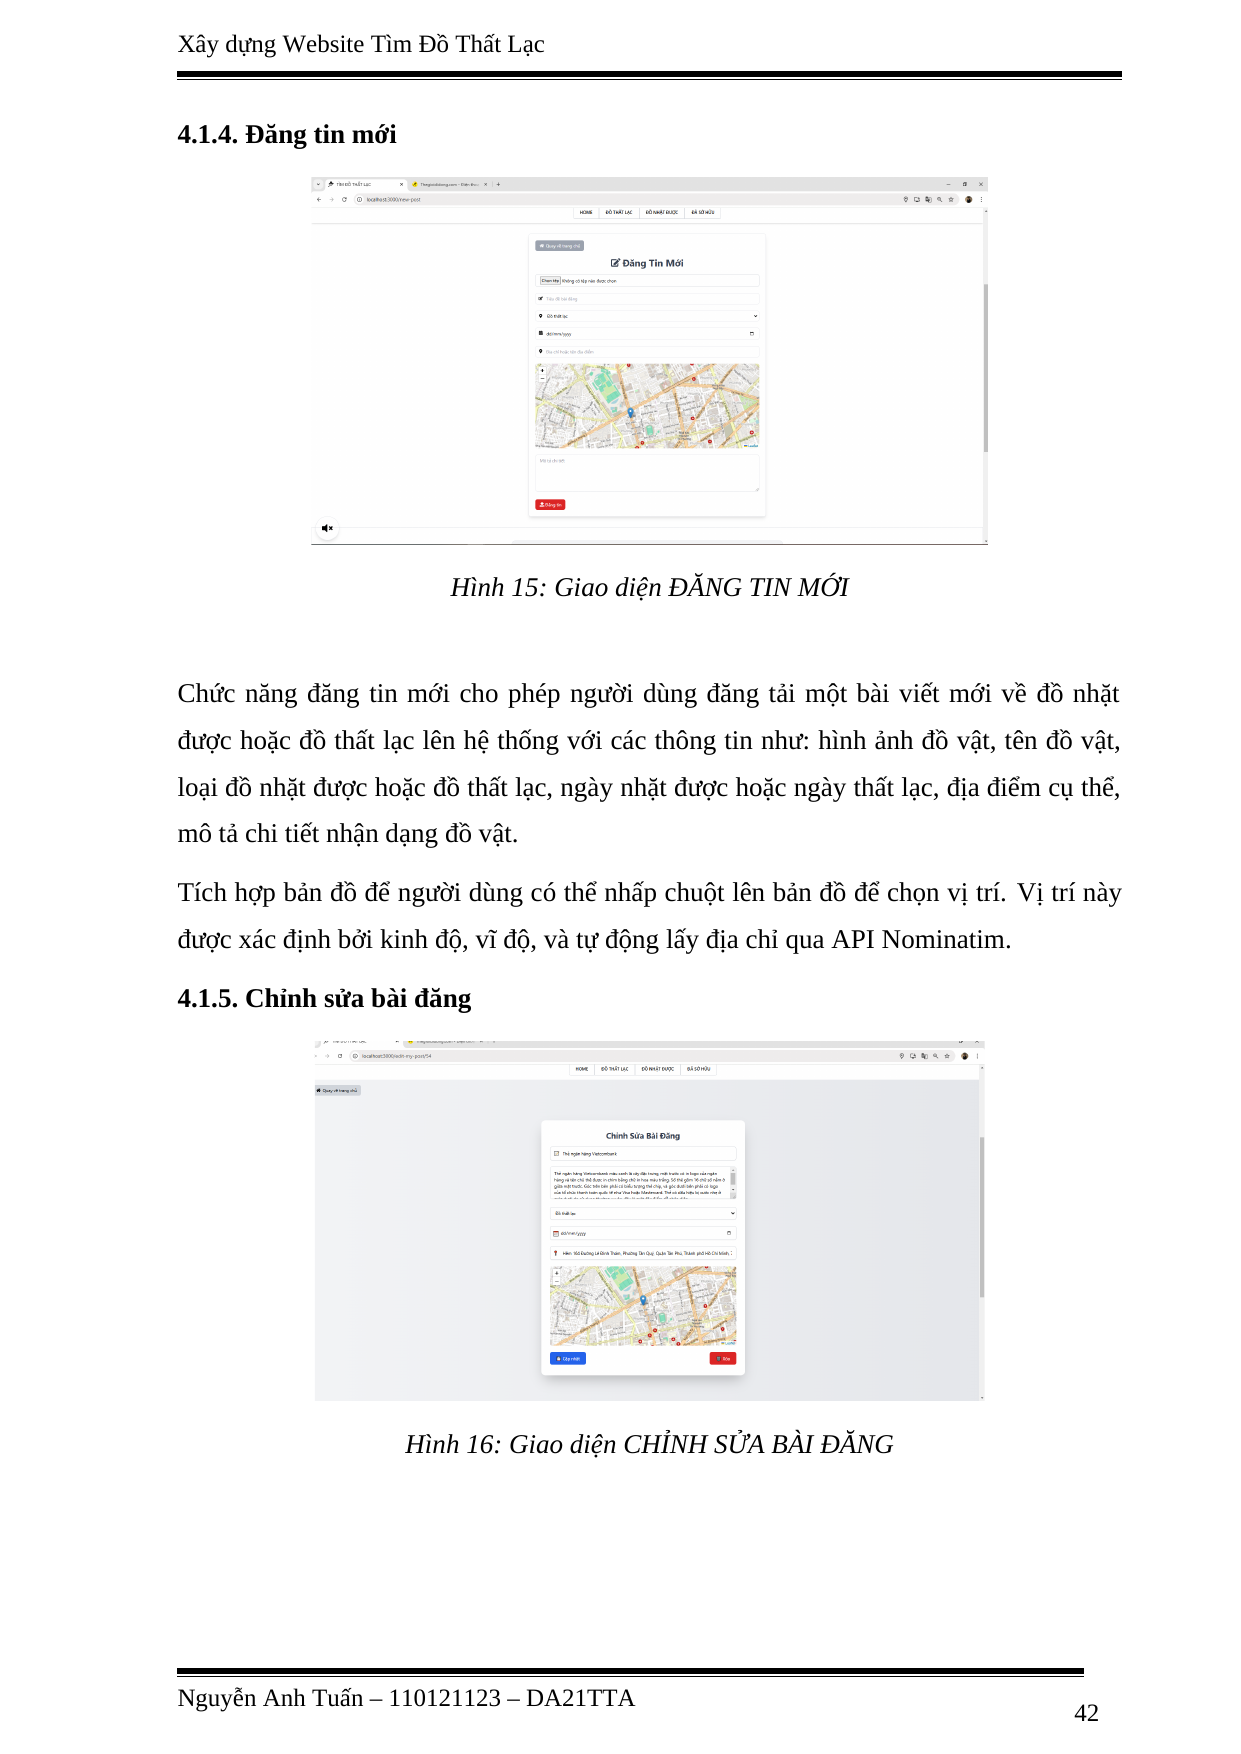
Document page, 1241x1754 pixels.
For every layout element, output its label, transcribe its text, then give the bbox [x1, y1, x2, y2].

text Hình 15: Giao diện ĐĂNG TIN MỚI [177, 571, 1122, 603]
text Hình 16: Giao diện CHỈNH SỬA BÀI ĐĂNG [177, 1428, 1122, 1459]
text Chức năng đăng tin mới cho phép người dùng đăng tải một bài viết mới về đồ nhặt được hoặc đồ thất lạc lên hệ thống với các thông tin như: hình ảnh đồ vật, tên đồ vật, loại đồ nhặt được hoặc đồ thất lạc, ngày nhặt được hoặc ngày thất lạc, địa điểm cụ thể, mô tả chi tiết nhận dạng đồ vật. [177, 631, 1122, 848]
picture [314, 1041, 985, 1401]
picture [311, 177, 988, 545]
text Tích hợp bản đồ để người dùng có thể nhấp chuột lên bản đồ để chọn vị trí. Vị trí này được xác định bởi kinh độ, vĩ độ, và tự động lấy địa chỉ qua API Nominatim. [177, 876, 1122, 954]
subtitle 4.1.5. Chỉnh sửa bài đăng [177, 982, 1122, 1013]
subtitle 4.1.4. Đăng tin mới [177, 118, 1122, 149]
